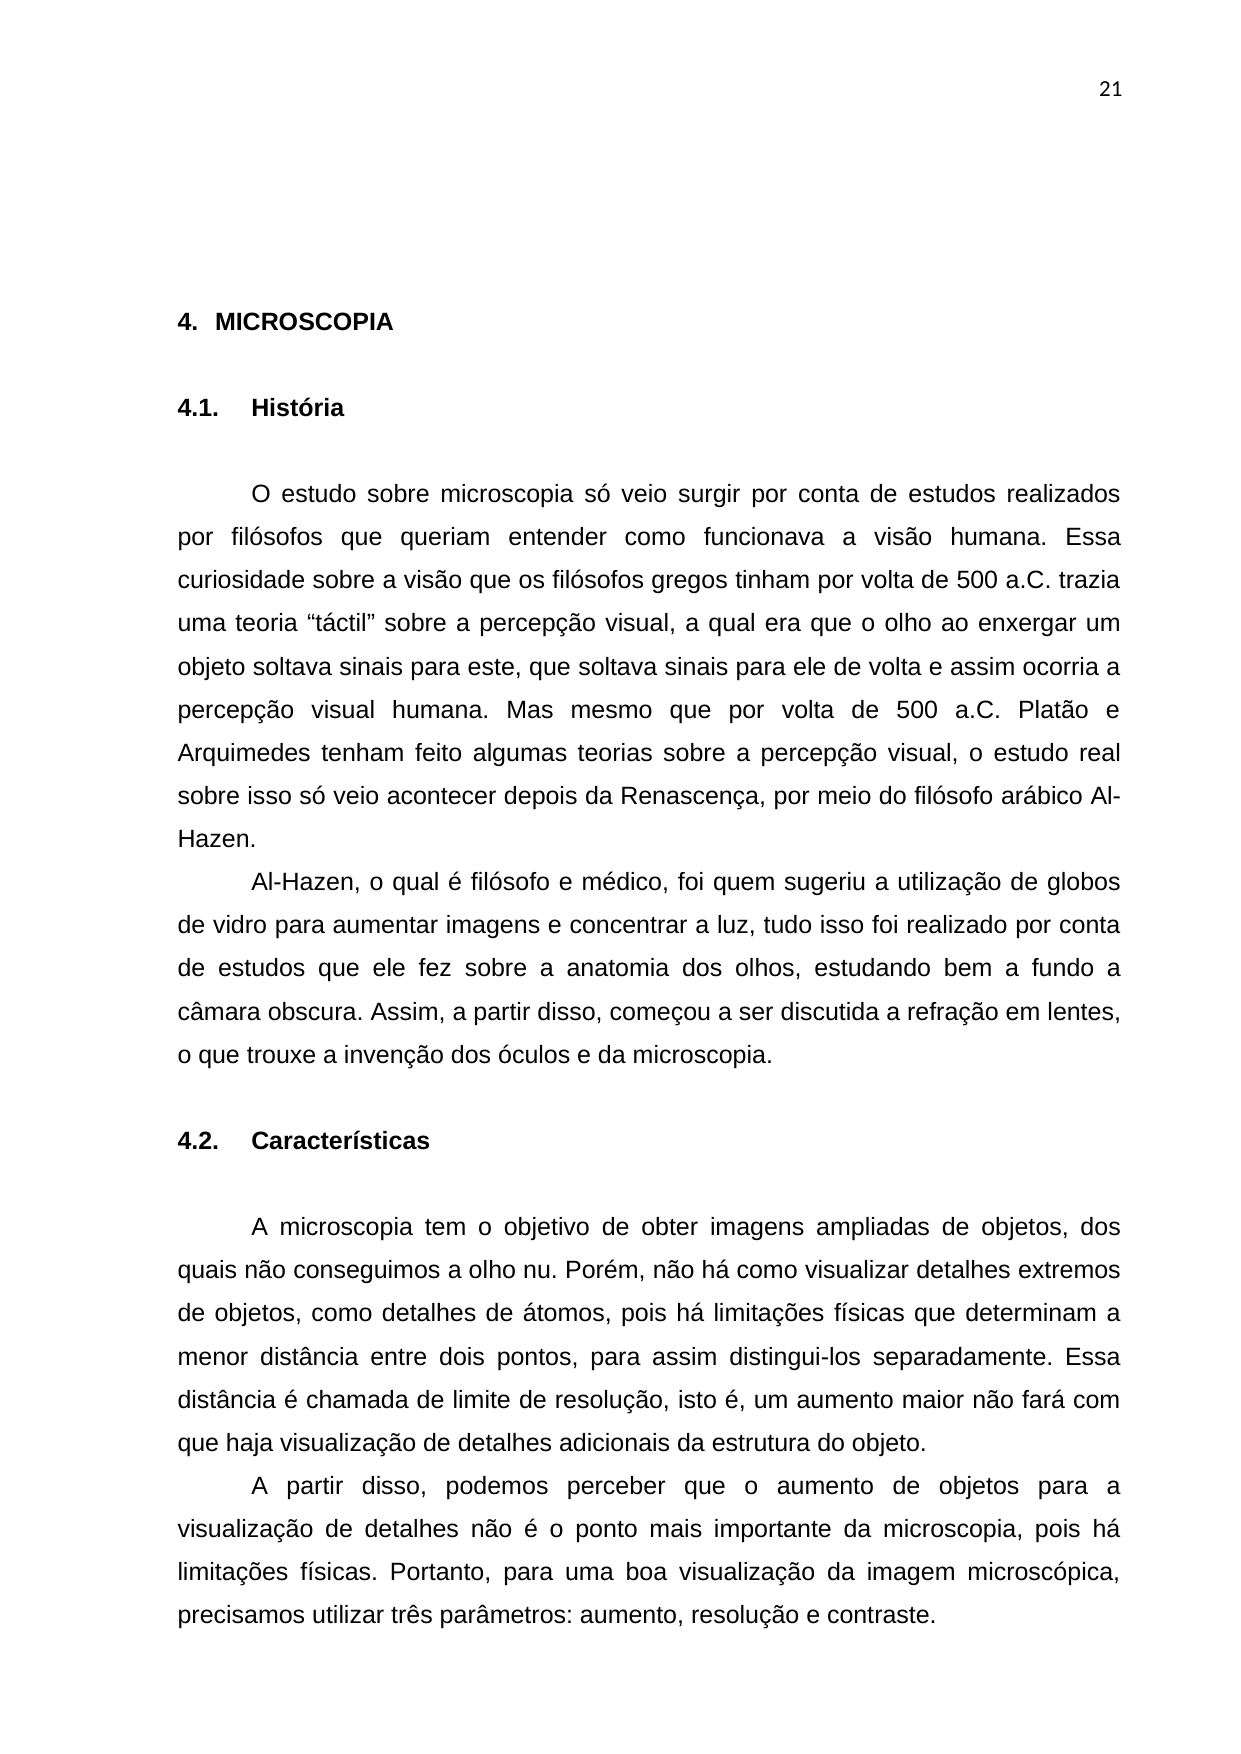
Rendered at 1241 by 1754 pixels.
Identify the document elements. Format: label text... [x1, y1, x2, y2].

subtitle História [177, 393, 1122, 422]
subtitle Características [177, 1126, 1122, 1155]
text A microscopia tem o objetivo de obter imagens ampliadas de objetos, dos quais não conseguimos a olho nu. Porém, não há como visualizar detalhes extremos de objetos, como detalhes de átomos, pois há limitações físicas que determinam a menor distância entre dois pontos, para assim distingui-los separadamente. Essa distância é chamada de limite de resolução, isto é, um aumento maior não fará com que haja visualização de detalhes adicionais da estrutura do objeto. [177, 1212, 1122, 1457]
text O estudo sobre microscopia só veio surgir por conta de estudos realizados por filósofos que queriam entender como funcionava a visão humana. Essa curiosidade sobre a visão que os filósofos gregos tinham por volta de 500 a.C. trazia uma teoria “táctil” sobre a percepção visual, a qual era que o olho ao enxergar um objeto soltava sinais para este, que soltava sinais para ele de volta e assim ocorria a percepção visual humana. Mas mesmo que por volta de 500 a.C. Platão e Arquimedes tenham feito algumas teorias sobre a percepção visual, o estudo real sobre isso só veio acontecer depois da Renascença, por meio do filósofo arábico Al-Hazen. [177, 479, 1122, 853]
text A partir disso, podemos perceber que o aumento de objetos para a visualização de detalhes não é o ponto mais importante da microscopia, pois há limitações físicas. Portanto, para uma boa visualização da imagem microscópica, precisamos utilizar três parâmetros: aumento, resolução e contraste. [177, 1471, 1122, 1629]
list MICROSCOPIA [177, 307, 1122, 335]
text Al-Hazen, o qual é filósofo e médico, foi quem sugeriu a utilização de globos de vidro para aumentar imagens e concentrar a luz, tudo isso foi realizado por conta de estudos que ele fez sobre a anatomia dos olhos, estudando bem a fundo a câmara obscura. Assim, a partir disso, começou a ser discutida a refração em lentes, o que trouxe a invenção dos óculos e da microscopia. [177, 867, 1122, 1068]
